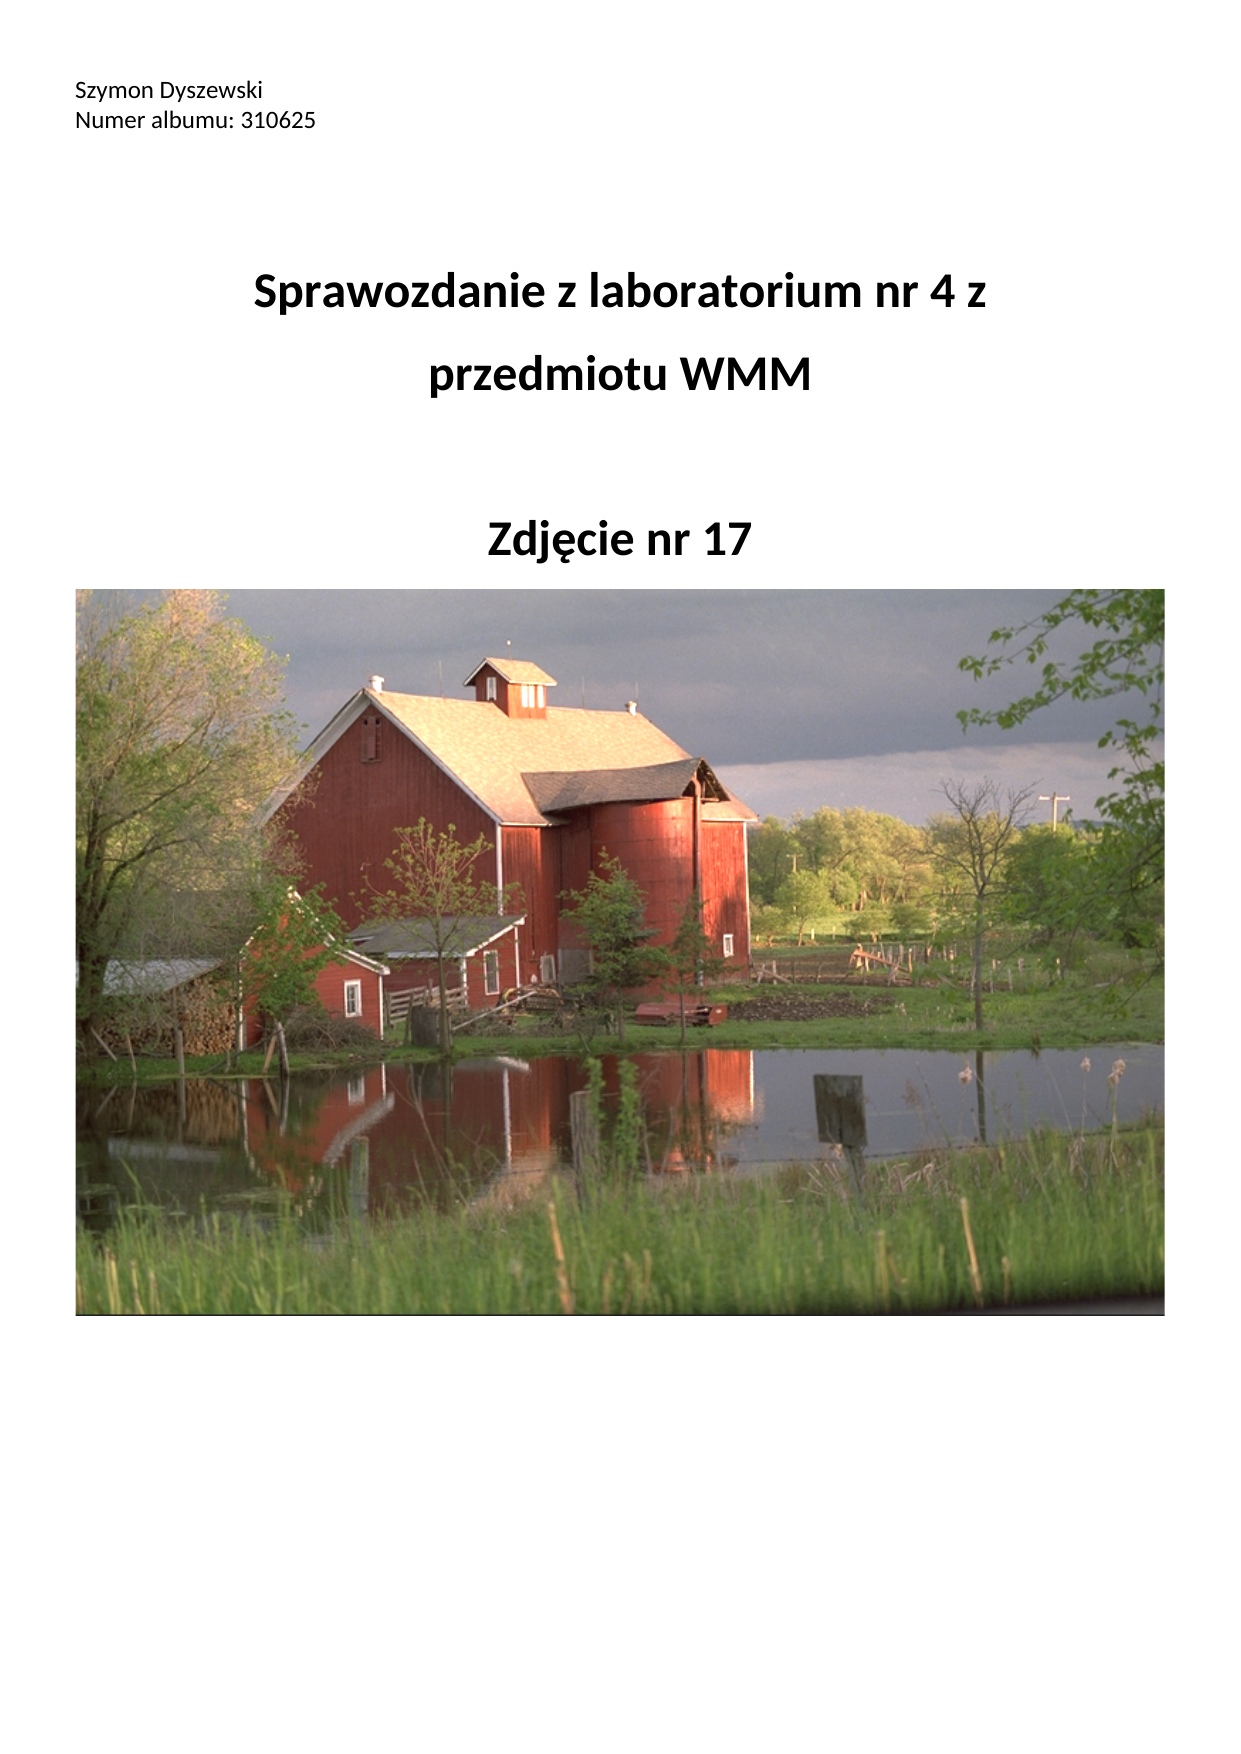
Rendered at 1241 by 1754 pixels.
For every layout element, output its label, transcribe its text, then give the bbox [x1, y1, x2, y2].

text Sprawozdanie z laboratorium nr 4 z [75, 259, 1165, 320]
text Zdjęcie nr 17 [75, 507, 1165, 568]
text przedmiotu WMM [75, 342, 1165, 403]
picture [75, 589, 1165, 1316]
